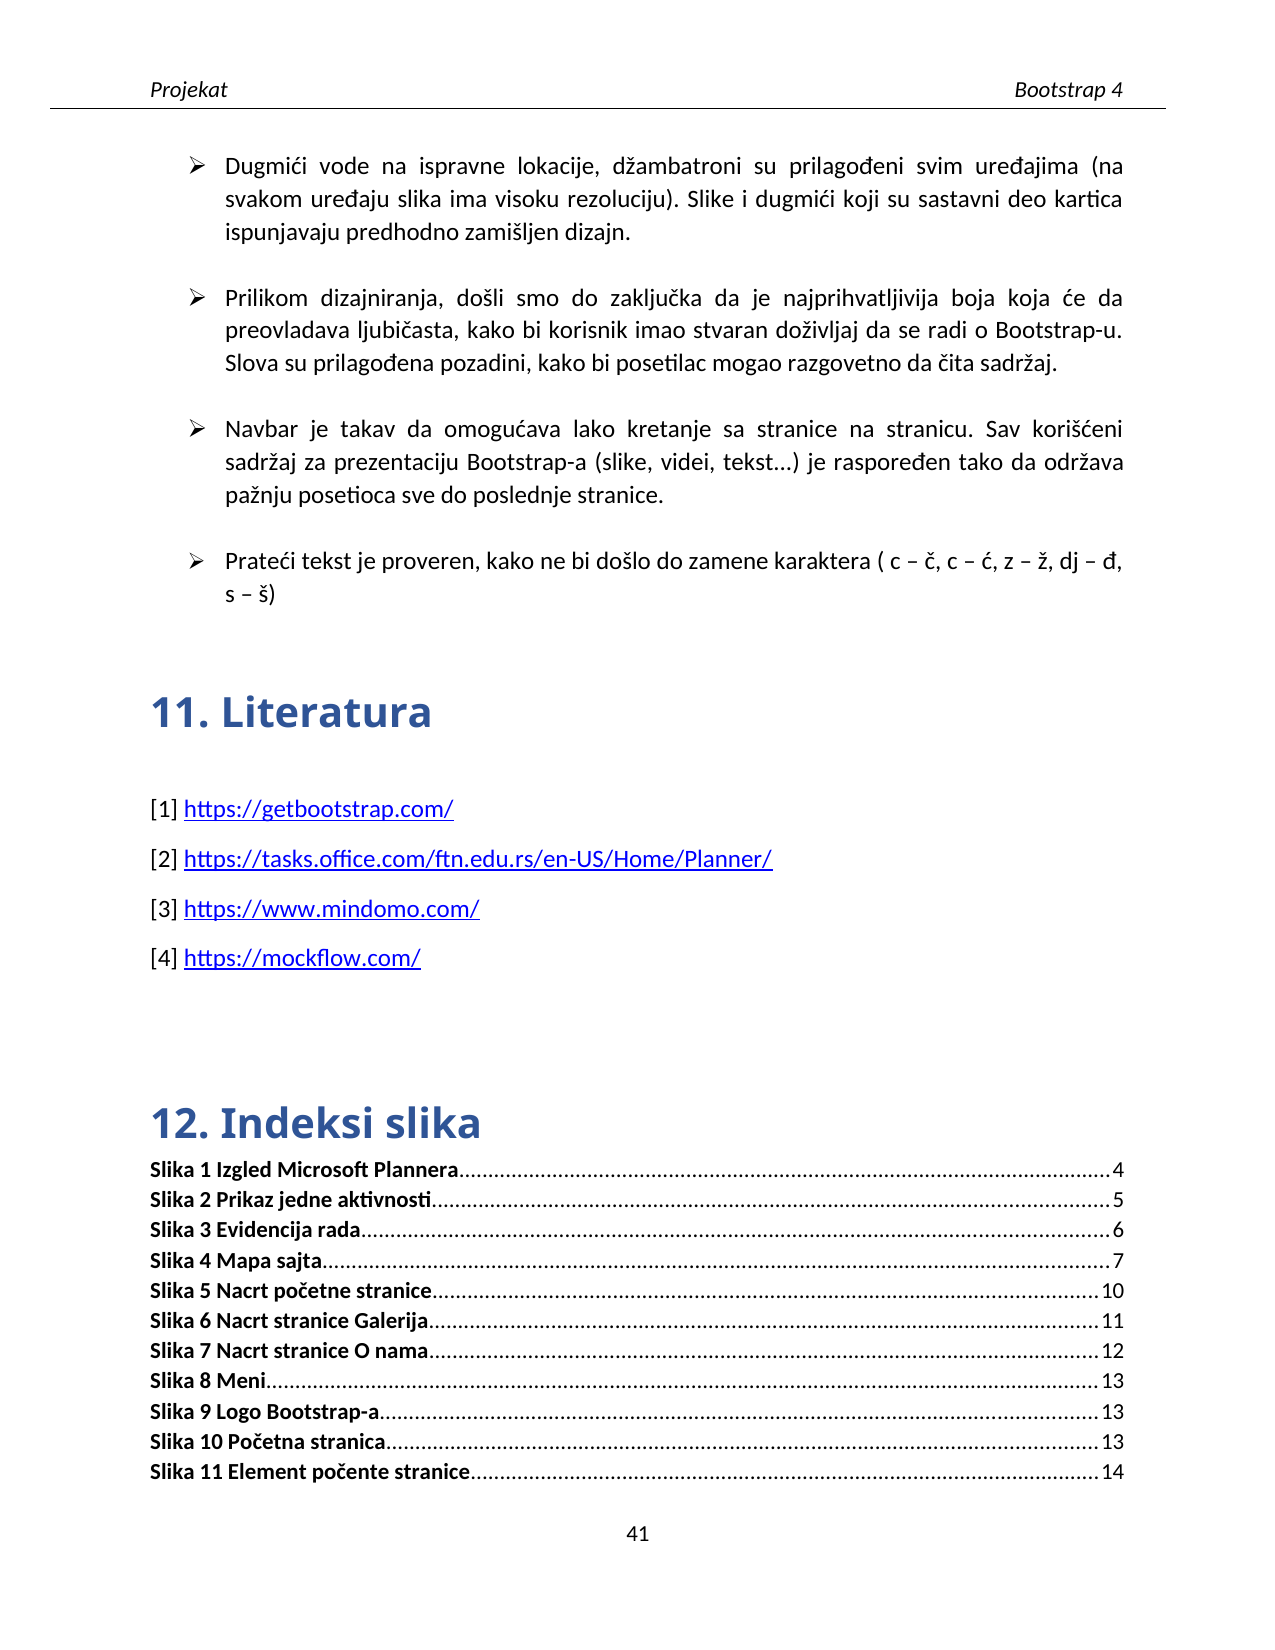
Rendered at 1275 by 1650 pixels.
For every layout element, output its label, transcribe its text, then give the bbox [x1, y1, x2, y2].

text [4] https://mockflow.com/ [150, 942, 1125, 973]
list Prateći tekst je proveren, kako ne bi došlo do zamene karaktera ( c – č, c – ć, z – ž, dj – đ, s – š) [187, 545, 1125, 608]
text Slika 6 Nacrt stranice Galerija 11 [150, 1306, 1125, 1334]
text Slika 9 Logo Bootstrap-a 13 [150, 1397, 1125, 1425]
list Navbar je takav da omogućava lako kretanje sa stranice na stranicu. Sav korišćeni sadržaj za prezentaciju Bootstrap-a (slike, videi, tekst...) je raspoređen tako da održava pažnju posetioca sve do poslednje stranice. [187, 413, 1125, 510]
text Slika 8 Meni 13 [150, 1367, 1125, 1395]
text [2] https://tasks.office.com/ftn.edu.rs/en-US/Home/Planner/ [150, 843, 1125, 874]
list Prilikom dizajniranja, došli smo do zaključka da je najprihvatljivija boja koja će da preovladava ljubičasta, kako bi korisnik imao stvaran doživljaj da se radi o Bootstrap-u. Slova su prilagođena pozadini, kako bi posetilac mogao razgovetno da čita sadržaj. [187, 282, 1125, 378]
text [1] https://getbootstrap.com/ [150, 793, 1125, 824]
text Slika 4 Mapa sajta 7 [150, 1246, 1125, 1274]
text Slika 5 Nacrt početne stranice 10 [150, 1276, 1125, 1304]
text Slika 3 Evidencija rada 6 [150, 1216, 1125, 1244]
text Slika 7 Nacrt stranice O nama 12 [150, 1336, 1125, 1364]
subtitle 12. Indeksi slika [150, 1094, 1125, 1151]
text Slika 10 Početna stranica 13 [150, 1427, 1125, 1455]
subtitle 11. Literatura [150, 683, 1125, 739]
list Dugmići vode na ispravne lokacije, džambatroni su prilagođeni svim uređajima (na svakom uređaju slika ima visoku rezoluciju). Slike i dugmići koji su sastavni deo kartica ispunjavaju predhodno zamišljen dizajn. [187, 150, 1125, 246]
text [3] https://www.mindomo.com/ [150, 893, 1125, 923]
text Slika 1 Izgled Microsoft Plannera 4 [150, 1155, 1125, 1183]
text Slika 2 Prikaz jedne aktivnosti 5 [150, 1185, 1125, 1213]
text Slika 11 Element počente stranice 14 [150, 1457, 1125, 1485]
